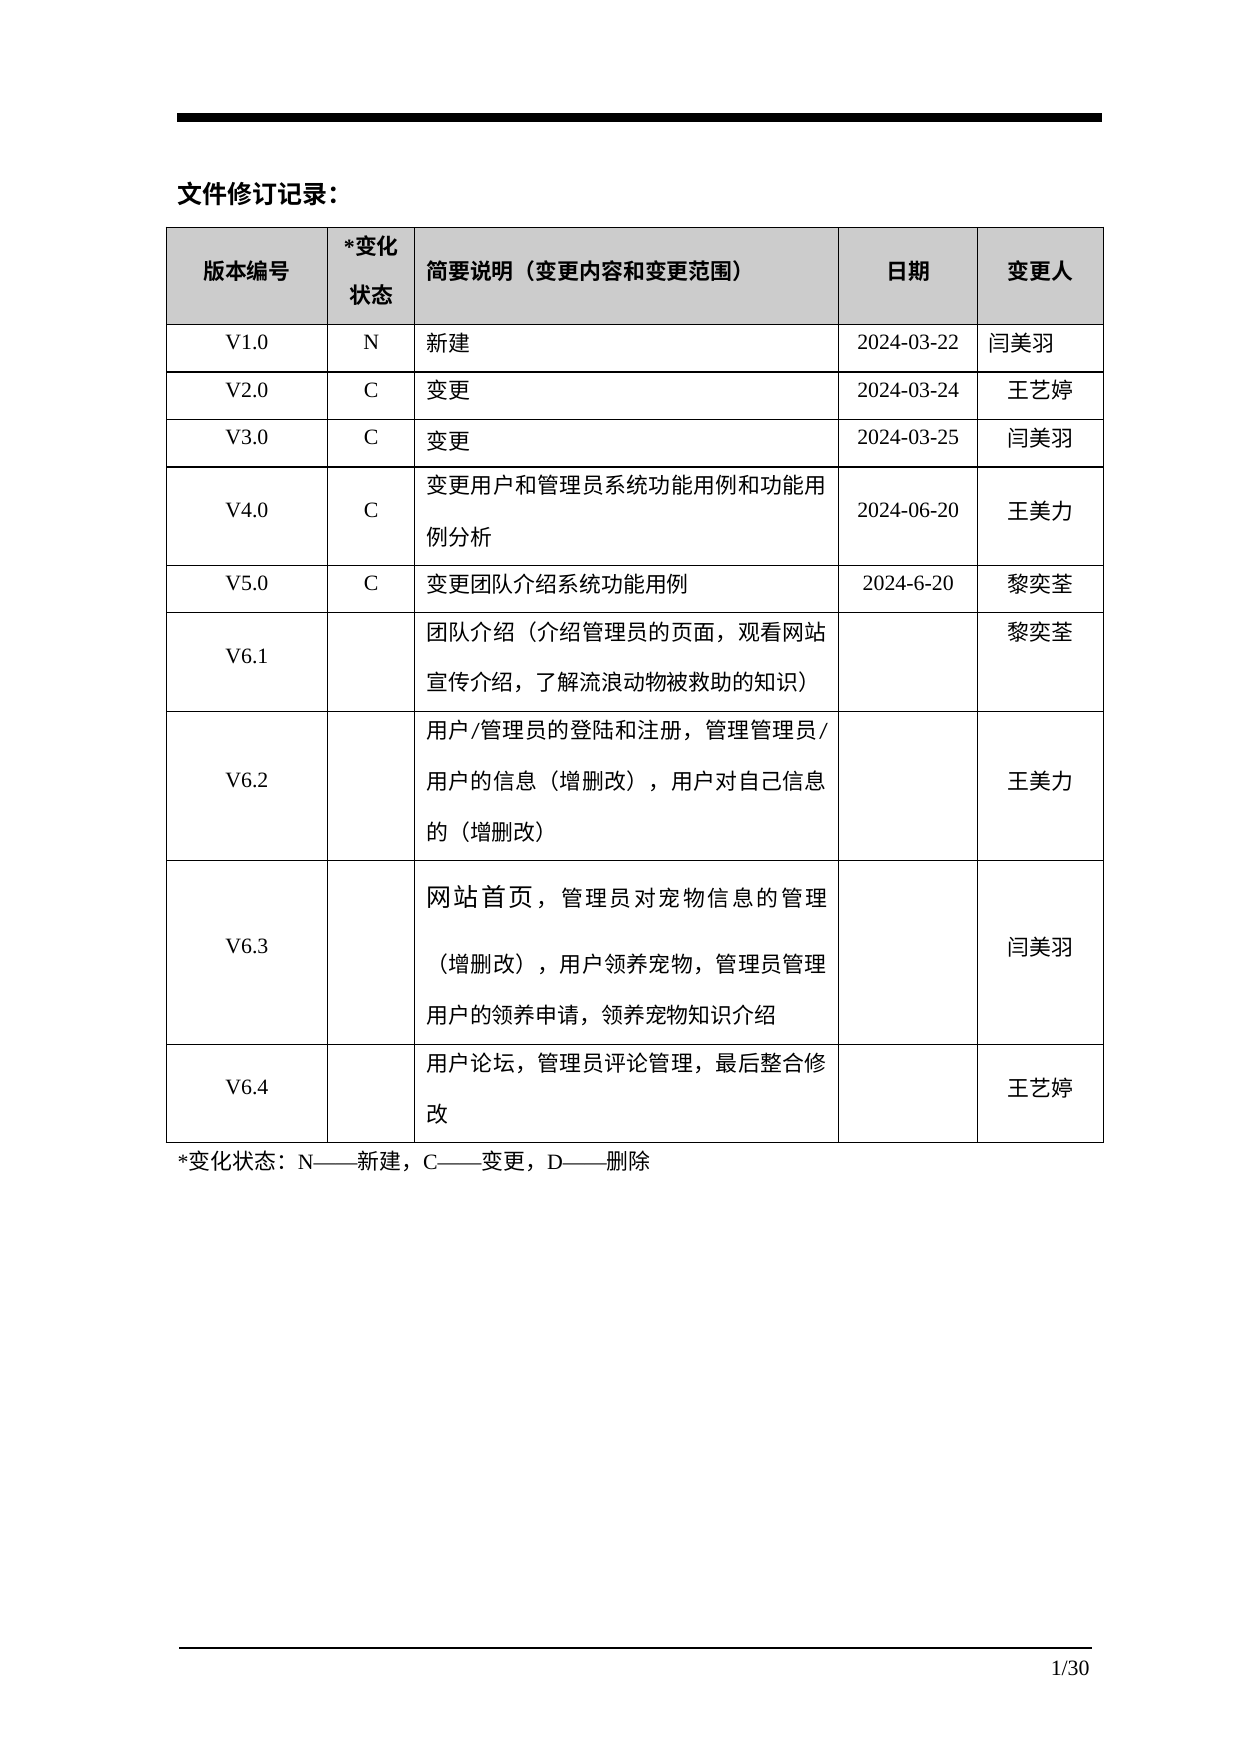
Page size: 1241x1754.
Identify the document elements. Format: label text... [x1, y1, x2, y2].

table_cell 王美力 [978, 712, 1103, 860]
table_cell [839, 712, 977, 860]
table_cell [839, 613, 977, 711]
table_header 日期 [839, 228, 977, 324]
table_cell 2024-03-22 [839, 325, 977, 371]
table_cell 变更用户和管理员系统功能用例和功能用例分析 [415, 468, 838, 565]
table_cell 王美力 [978, 468, 1103, 565]
table_cell 变更 [415, 373, 838, 419]
table_header 变更人 [978, 228, 1103, 324]
table_cell V6.2 [167, 712, 327, 860]
table_cell [839, 861, 977, 1043]
table_cell C [328, 566, 414, 612]
table_cell 闫美羽 [978, 325, 1103, 371]
table_cell [328, 613, 414, 711]
table_cell [328, 712, 414, 860]
text *变化状态：N——新建，C——变更，D——删除 [177, 1143, 1092, 1177]
table_cell V6.3 [167, 861, 327, 1043]
table_cell 黎奕荃 [978, 566, 1103, 612]
table_cell V6.4 [167, 1045, 327, 1142]
table_cell [839, 1045, 977, 1142]
table_cell V2.0 [167, 373, 327, 419]
table_cell V4.0 [167, 468, 327, 565]
table_cell 2024-03-24 [839, 373, 977, 419]
table_cell 王艺婷 [978, 1045, 1103, 1142]
table_cell [328, 861, 414, 1043]
table_cell V5.0 [167, 566, 327, 612]
table_cell N [328, 325, 414, 371]
table_cell 2024-03-25 [839, 420, 977, 466]
table_cell 网站首页，管理员对宠物信息的管理（增删改），用户领养宠物，管理员管理用户的领养申请，领养宠物知识介绍 [415, 861, 838, 1043]
table_header 简要说明（变更内容和变更范围） [415, 228, 838, 324]
table_cell 变更 [415, 420, 838, 466]
table_cell 变更团队介绍系统功能用例 [415, 566, 838, 612]
table_header 版本编号 [167, 228, 327, 324]
table_cell 闫美羽 [978, 861, 1103, 1043]
table_cell V1.0 [167, 325, 327, 371]
table_cell 闫美羽 [978, 420, 1103, 466]
table_cell [328, 1045, 414, 1142]
table_cell 用户论坛，管理员评论管理，最后整合修改 [415, 1045, 838, 1142]
table_cell V6.1 [167, 613, 327, 711]
table_cell 用户/管理员的登陆和注册，管理管理员/用户的信息（增删改），用户对自己信息的（增删改） [415, 712, 838, 860]
table_cell 王艺婷 [978, 373, 1103, 419]
table_cell 2024-6-20 [839, 566, 977, 612]
table_cell C [328, 373, 414, 419]
table_cell C [328, 468, 414, 565]
table_cell 团队介绍（介绍管理员的页面，观看网站宣传介绍，了解流浪动物被救助的知识） [415, 613, 838, 711]
table_cell 黎奕荃 [978, 613, 1103, 711]
table_header *变化 状态 [328, 228, 414, 324]
table_cell C [328, 420, 414, 466]
table_cell 新建 [415, 325, 838, 371]
text 文件修订记录： [177, 159, 1092, 227]
table_cell V3.0 [167, 420, 327, 466]
table_cell 2024-06-20 [839, 468, 977, 565]
